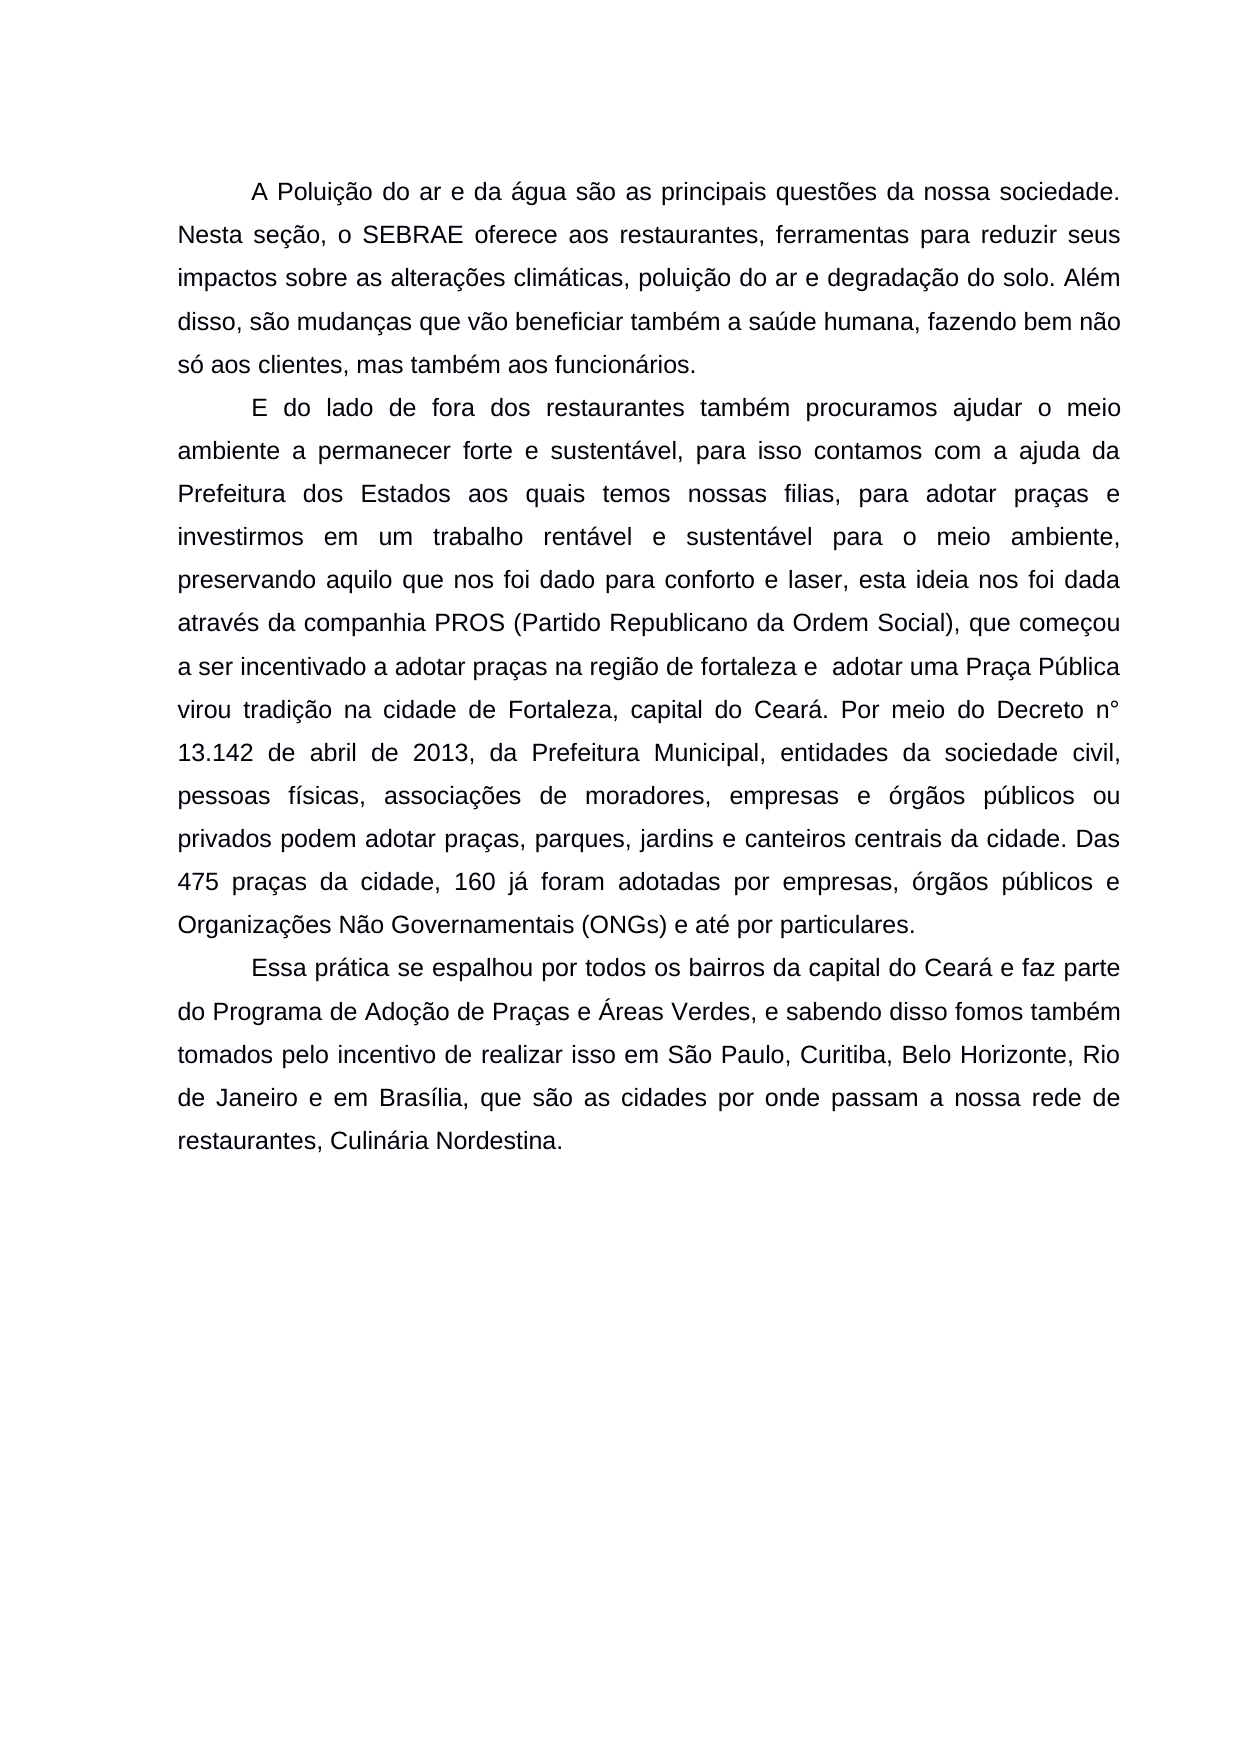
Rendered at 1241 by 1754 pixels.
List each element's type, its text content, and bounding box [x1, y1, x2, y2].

text E do lado de fora dos restaurantes também procuramos ajudar o meio ambiente a permanecer forte e sustentável, para isso contamos com a ajuda da Prefeitura dos Estados aos quais temos nossas filias, para adotar praças e investirmos em um trabalho rentável e sustentável para o meio ambiente, preservando aquilo que nos foi dado para conforto e laser, esta ideia nos foi dada através da companhia PROS (Partido Republicano da Ordem Social), que começou a ser incentivado a adotar praças na região de fortaleza e adotar uma Praça Pública virou tradição na cidade de Fortaleza, capital do Ceará. Por meio do Decreto n° 13.142 de abril de 2013, da Prefeitura Municipal, entidades da sociedade civil, pessoas físicas, associações de moradores, empresas e órgãos públicos ou privados podem adotar praças, parques, jardins e canteiros centrais da cidade. Das 475 praças da cidade, 160 já foram adotadas por empresas, órgãos públicos e Organizações Não Governamentais (ONGs) e até por particulares. [177, 393, 1122, 939]
text Essa prática se espalhou por todos os bairros da capital do Ceará e faz parte do Programa de Adoção de Praças e Áreas Verdes, e sabendo disso fomos também tomados pelo incentivo de realizar isso em São Paulo, Curitiba, Belo Horizonte, Rio de Janeiro e em Brasília, que são as cidades por onde passam a nossa rede de restaurantes, Culinária Nordestina. [177, 953, 1122, 1155]
text A Poluição do ar e da água são as principais questões da nossa sociedade. Nesta seção, o SEBRAE oferece aos restaurantes, ferramentas para reduzir seus impactos sobre as alterações climáticas, poluição do ar e degradação do solo. Além disso, são mudanças que vão beneficiar também a saúde humana, fazendo bem não só aos clientes, mas também aos funcionários. [177, 177, 1122, 378]
